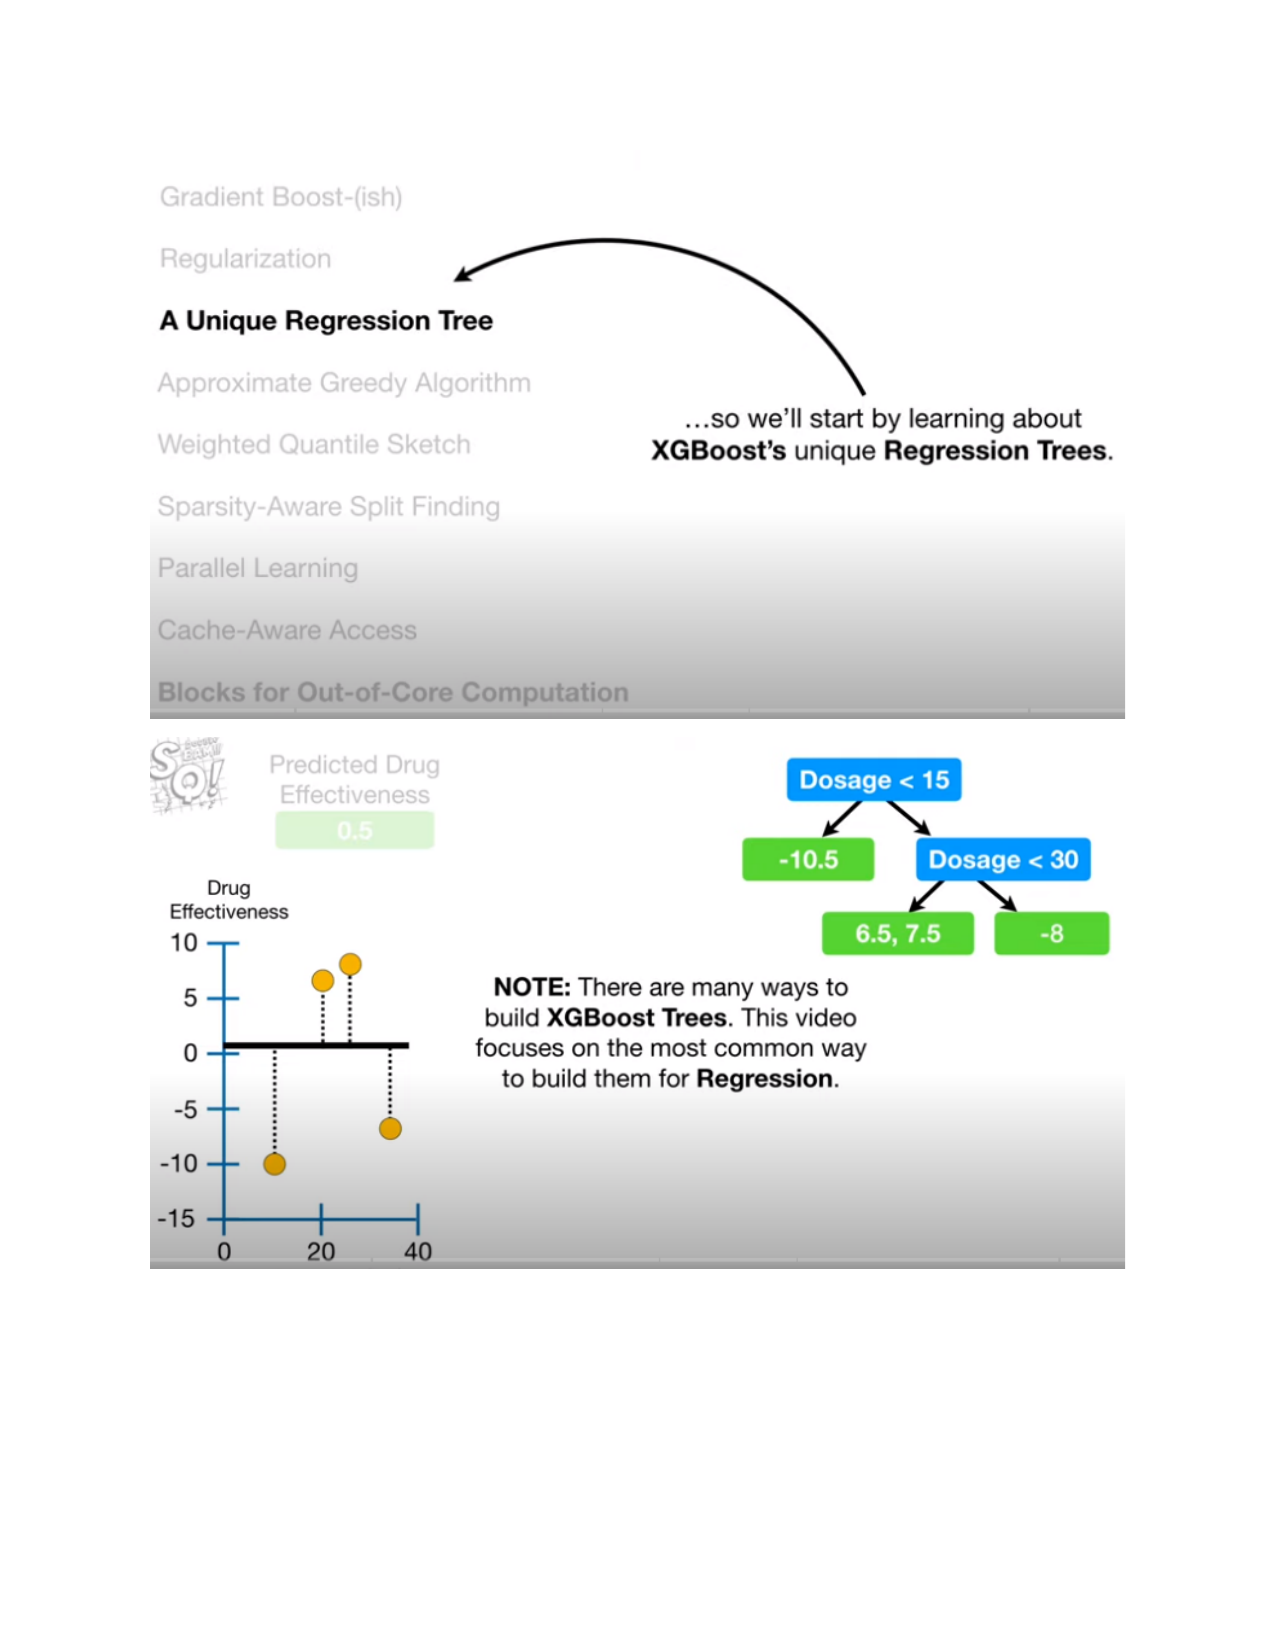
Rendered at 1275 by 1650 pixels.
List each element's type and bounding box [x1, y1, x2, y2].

picture [150, 737, 1125, 1269]
picture [150, 150, 1125, 719]
